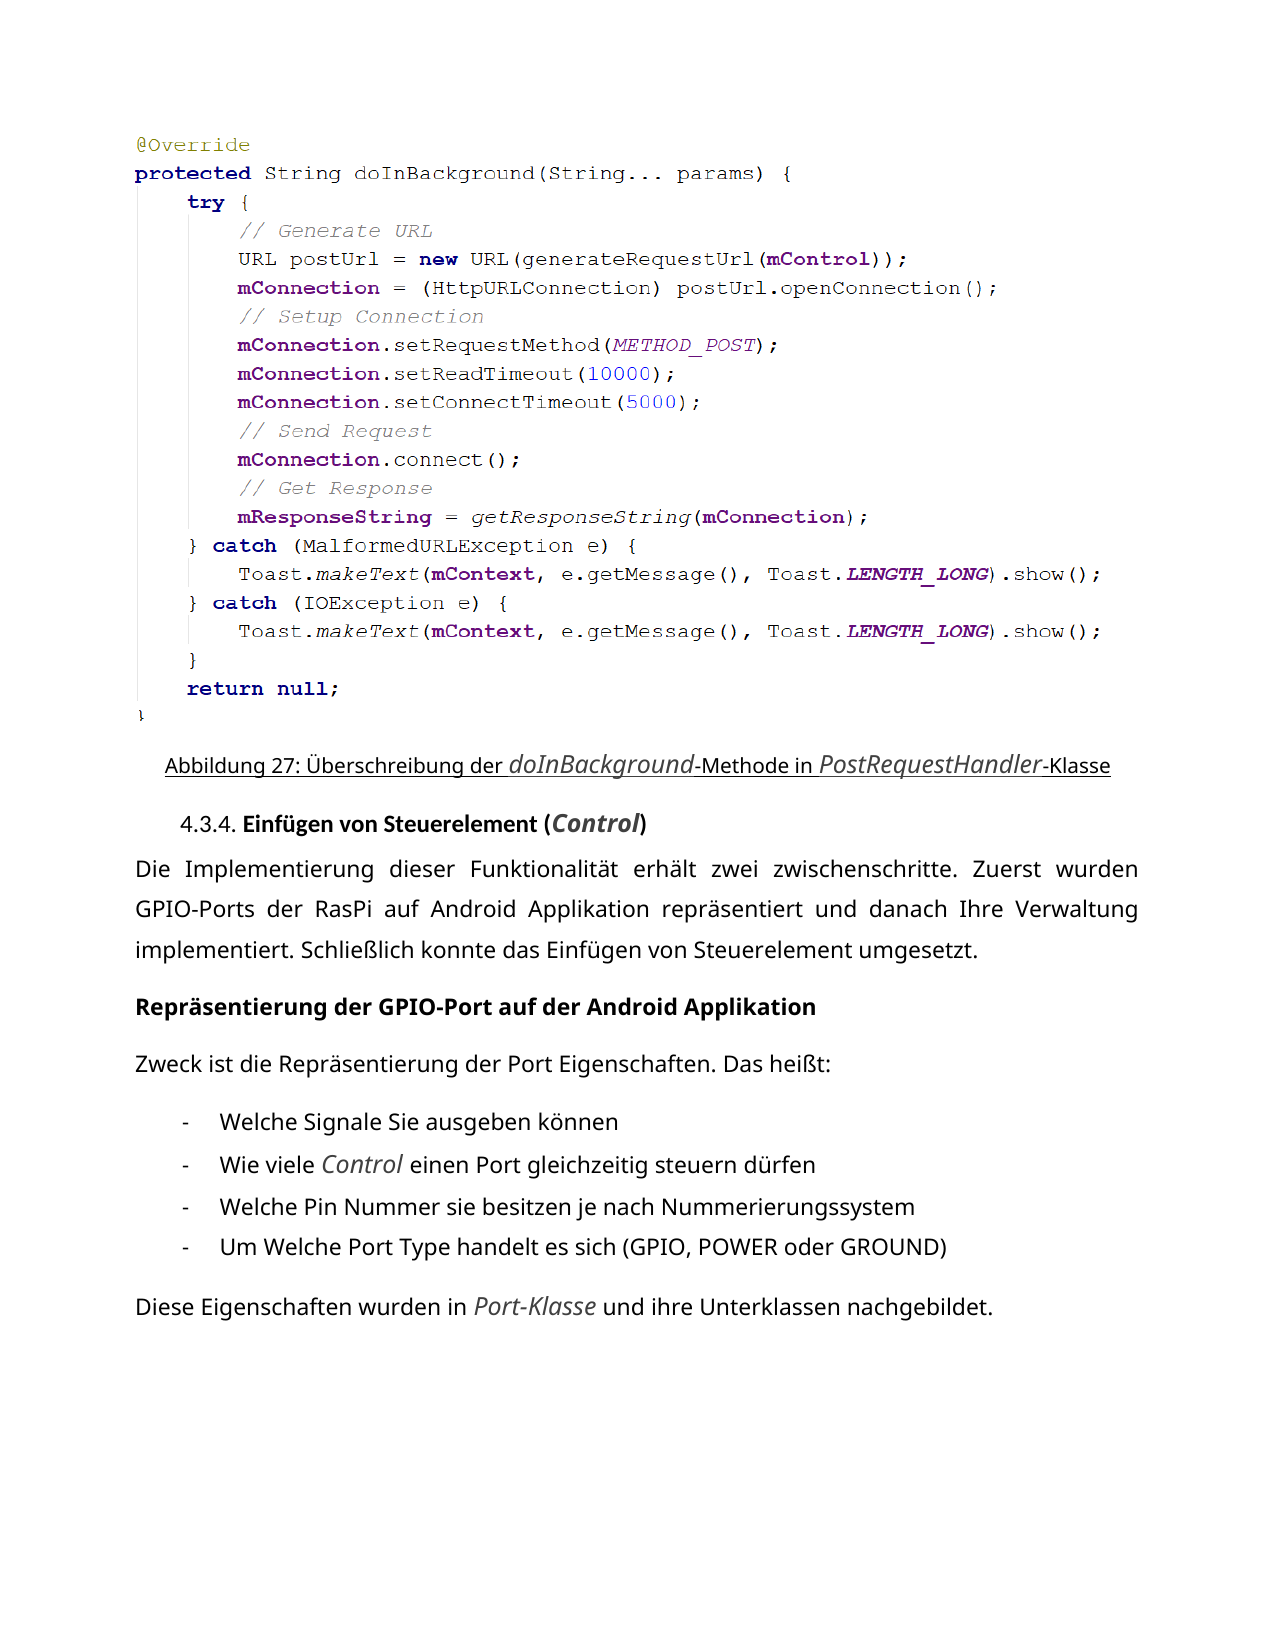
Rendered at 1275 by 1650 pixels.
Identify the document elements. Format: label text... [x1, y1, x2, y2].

list Um Welche Port Type handelt es sich (GPIO, POWER oder GROUND) [182, 1231, 1140, 1262]
list Welche Signale Sie ausgeben können [182, 1106, 1140, 1137]
text Diese Eigenschaften wurden in Port-Klasse und ihre Unterklassen nachgebildet. [135, 1288, 1140, 1323]
list Welche Pin Nummer sie besitzen je nach Nummerierungssystem [182, 1191, 1140, 1222]
list Wie viele Control einen Port gleichzeitig steuern dürfen [182, 1146, 1140, 1180]
text Repräsentierung der GPIO-Port auf der Android Applikation [135, 991, 1140, 1022]
subtitle Einfügen von Steuerelement (Control) [180, 806, 1140, 840]
text Zweck ist die Repräsentierung der Port Eigenschaften. Das heißt: [135, 1048, 1140, 1080]
picture [134, 135, 1103, 721]
text Die Implementierung dieser Funktionalität erhält zwei zwischenschritte. Zuerst wurden GPIO-Ports der RasPi auf Android Applikation repräsentiert und danach Ihre Verwaltung implementiert. Schließlich konnte das Einfügen von Steuerelement umgesetzt. [135, 853, 1140, 965]
